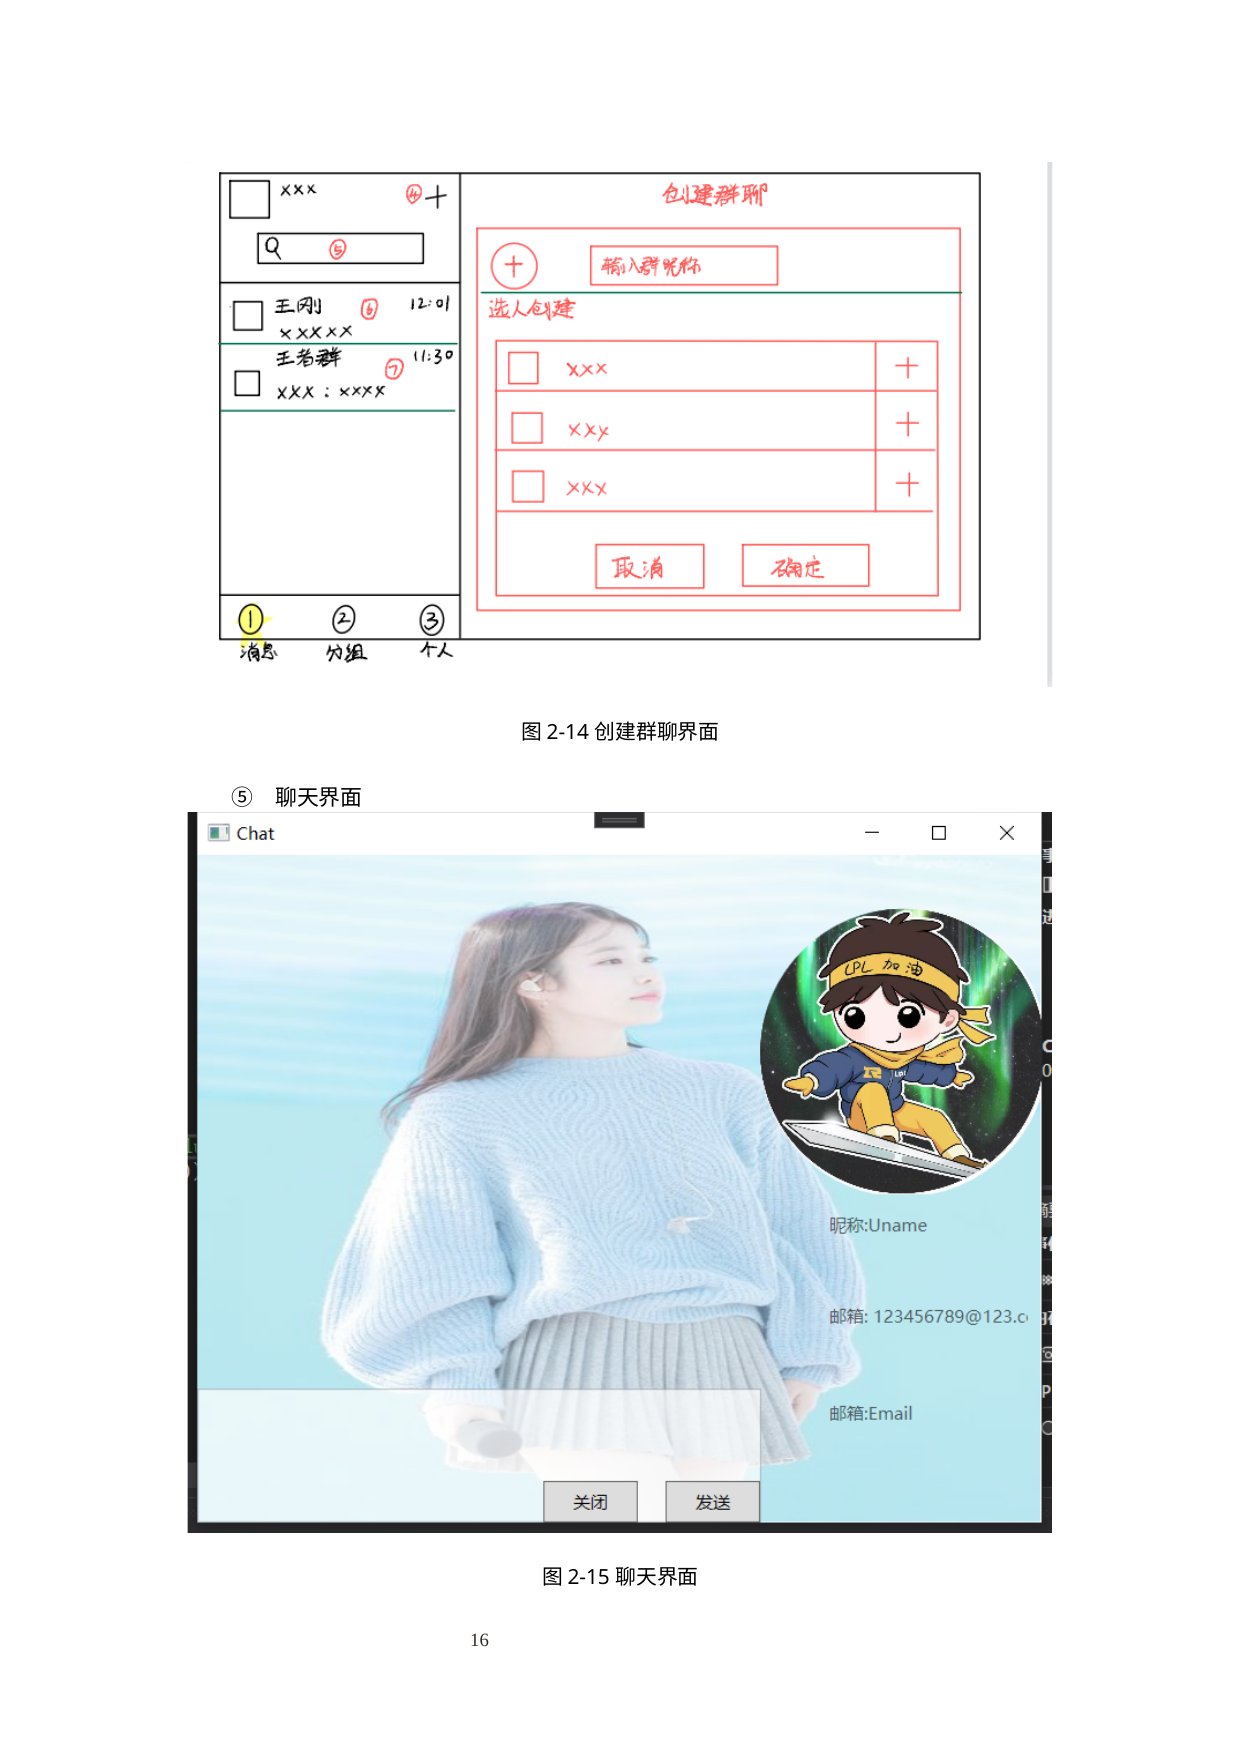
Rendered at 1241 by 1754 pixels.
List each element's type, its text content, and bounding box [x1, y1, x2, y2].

picture [187, 162, 1053, 687]
text 图 2-15 聊天界面 [187, 1559, 1053, 1592]
picture [187, 812, 1052, 1533]
list 聊天界面 [187, 779, 1053, 812]
list 图 2-14 创建群聊界面 [187, 714, 1053, 747]
